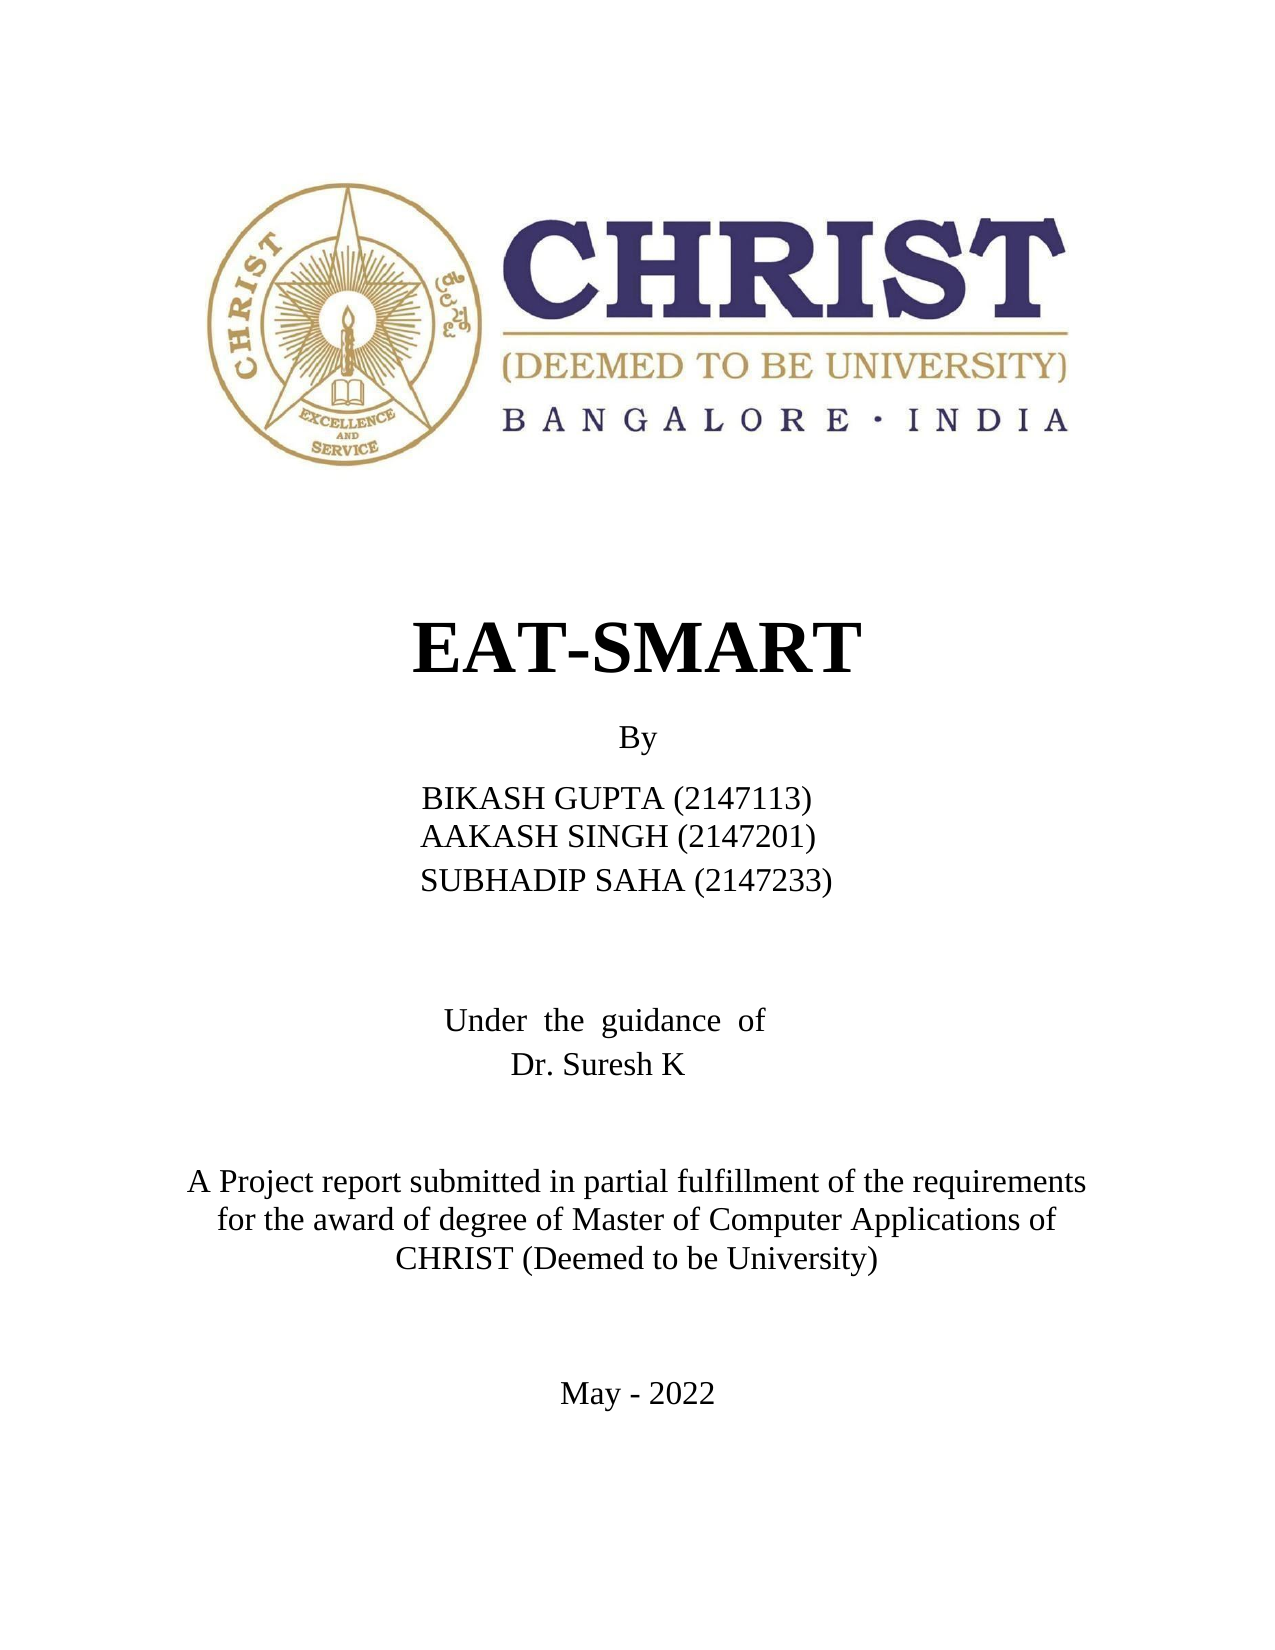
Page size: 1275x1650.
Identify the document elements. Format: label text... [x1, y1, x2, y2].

text May - 2022 [355, 1373, 921, 1411]
text BIKASH GUPTA (2147113) [355, 785, 916, 816]
text SUBHADIP SAHA (2147233) [144, 860, 1083, 898]
text A Project report submitted in partial fulfillment of the requirements for the award of degree of Master of Computer Applications of CHRIST (Deemed to be University) [164, 1161, 1110, 1276]
picture [204, 151, 1071, 499]
text Under the guidance of [444, 1000, 960, 1039]
text EAT-SMART [355, 602, 921, 689]
text AAKASH SINGH (2147201) [144, 816, 1083, 854]
text Dr. Suresh K [444, 1044, 960, 1083]
text By [355, 718, 921, 756]
